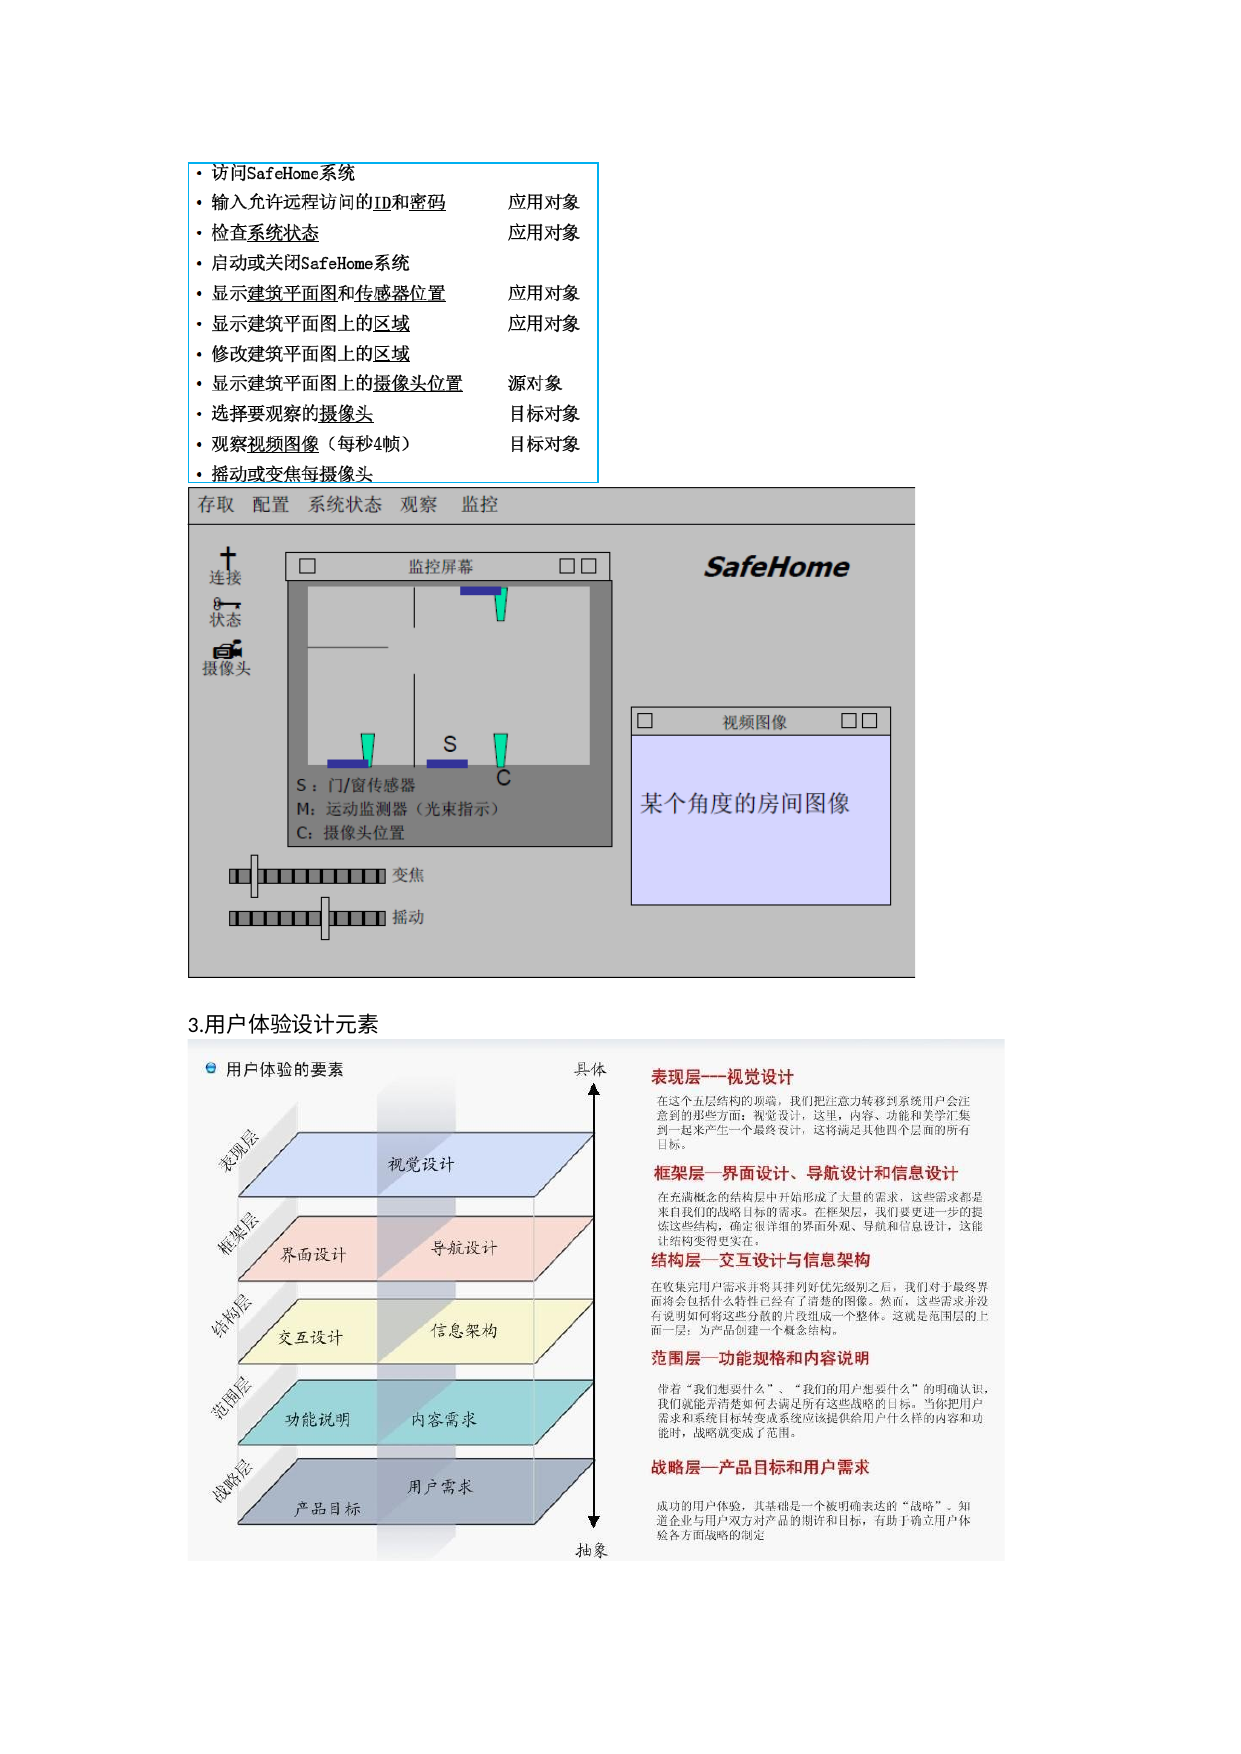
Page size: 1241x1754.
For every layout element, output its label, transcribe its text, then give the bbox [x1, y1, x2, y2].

picture [187, 487, 916, 978]
picture [190, 165, 596, 481]
picture [187, 1039, 1005, 1561]
list 3.用户体验设计元素 [187, 1007, 1053, 1039]
